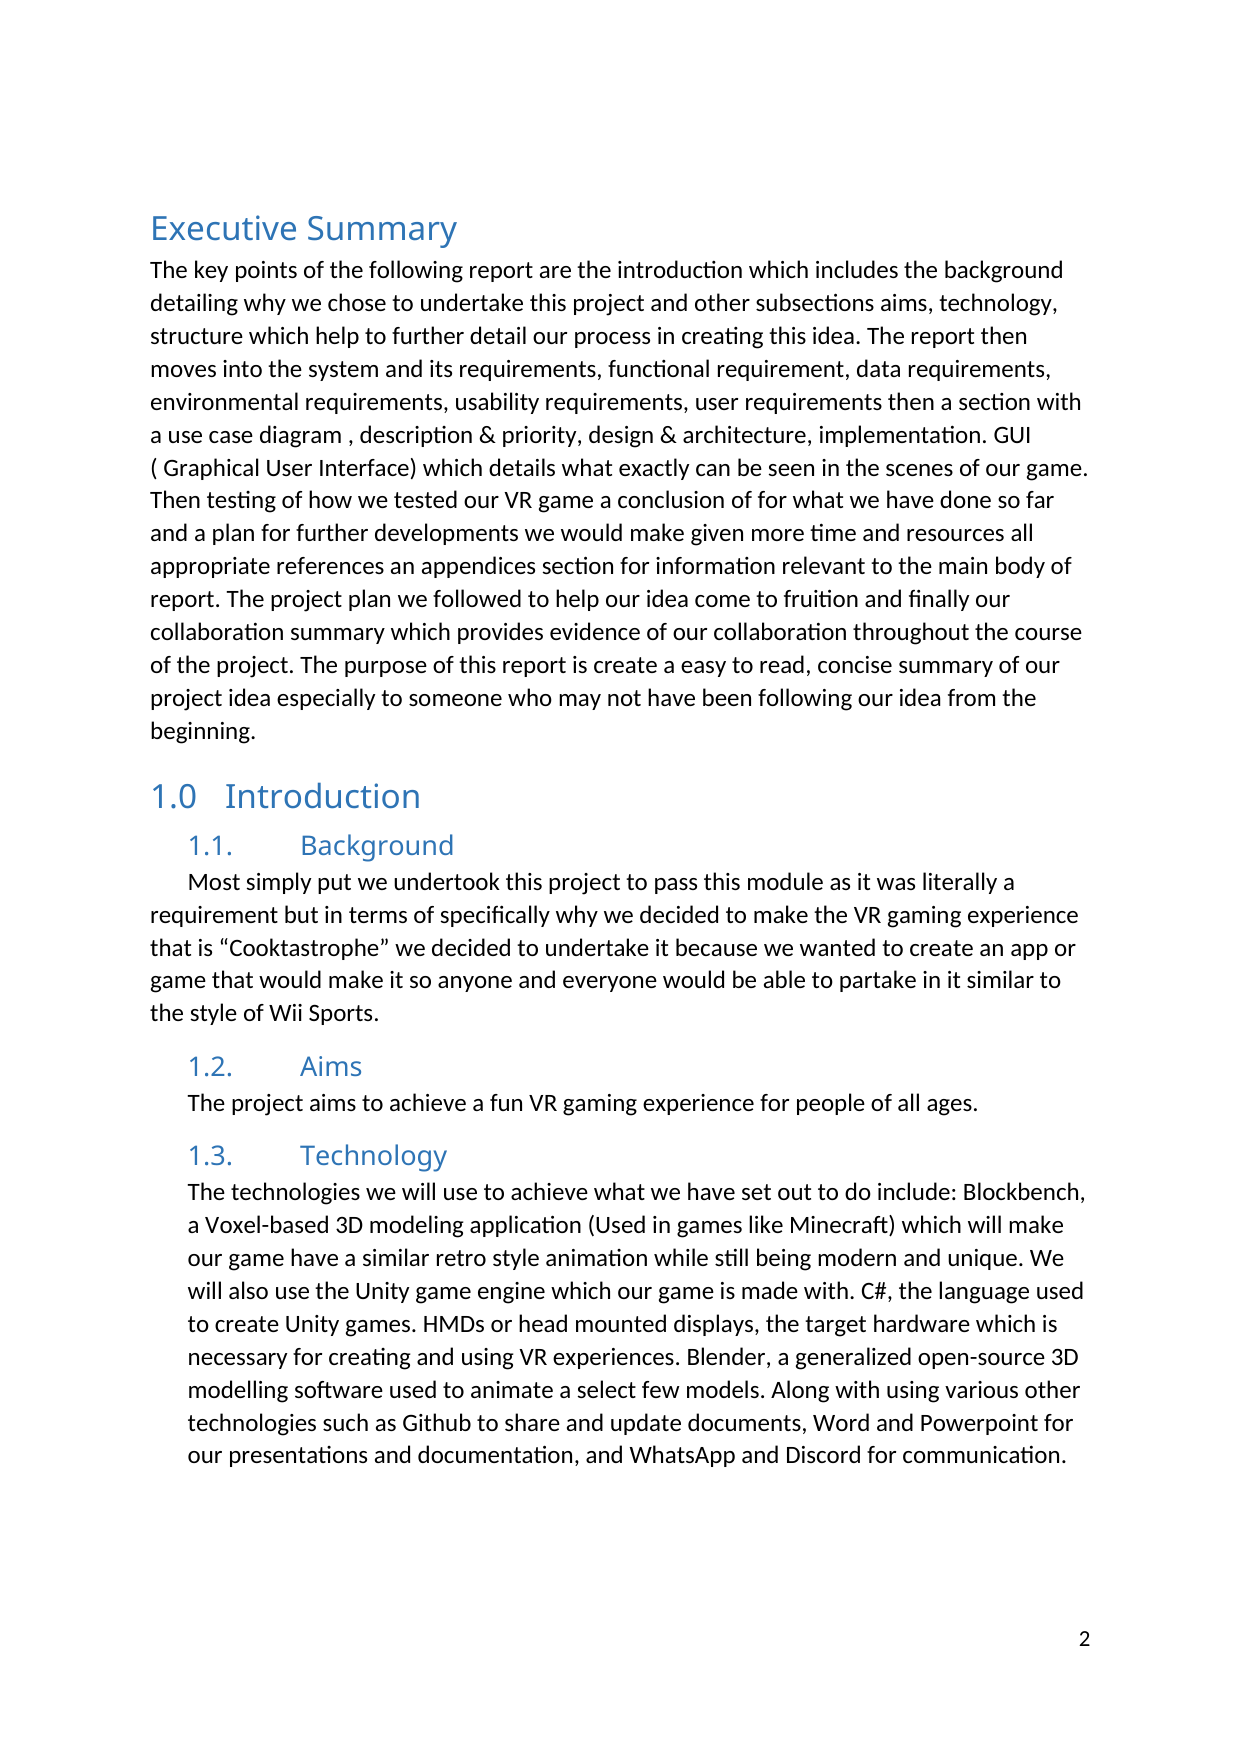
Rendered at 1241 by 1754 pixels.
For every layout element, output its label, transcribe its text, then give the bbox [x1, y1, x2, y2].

subtitle Executive Summary [150, 205, 1090, 251]
subtitle Background [187, 826, 1090, 863]
subtitle Technology [187, 1136, 1090, 1173]
text Most simply put we undertook this project to pass this module as it was literally a requirement but in terms of specifically why we decided to make the VR gaming experience that is “Cooktastrophe” we decided to undertake it because we wanted to create an app or game that would make it so anyone and everyone would be able to partake in it similar to the style of Wii Sports. [150, 866, 1090, 1028]
text The technologies we will use to achieve what we have set out to do include: Blockbench, a Voxel-based 3D modeling application (Used in games like Minecraft) which will make our game have a similar retro style animation while still being modern and unique. We will also use the Unity game engine which our game is made with. C#, the language used to create Unity games. HMDs or head mounted displays, the target hardware which is necessary for creating and using VR experiences. Blender, a generalized open-source 3D modelling software used to animate a select few models. Along with using various other technologies such as Github to share and update documents, Word and Powerpoint for our presentations and documentation, and WhatsApp and Discord for communication. [187, 1176, 1090, 1470]
text The project aims to achieve a fun VR gaming experience for people of all ages. [187, 1087, 1090, 1117]
subtitle Introduction [150, 773, 1090, 818]
subtitle Aims [187, 1047, 1090, 1084]
text The key points of the following report are the introduction which includes the background detailing why we chose to undertake this project and other subsections aims, technology, structure which help to further detail our process in creating this idea. The report then moves into the system and its requirements, functional requirement, data requirements, environmental requirements, usability requirements, user requirements then a section with a use case diagram , description & priority, design & architecture, implementation. GUI ( Graphical User Interface) which details what exactly can be seen in the scenes of our game. Then testing of how we tested our VR game a conclusion of for what we have done so far and a plan for further developments we would make given more time and resources all appropriate references an appendices section for information relevant to the main body of report. The project plan we followed to help our idea come to fruition and finally our collaboration summary which provides evidence of our collaboration throughout the course of the project. The purpose of this report is create a easy to read, concise summary of our project idea especially to someone who may not have been following our idea from the beginning. [150, 254, 1090, 746]
